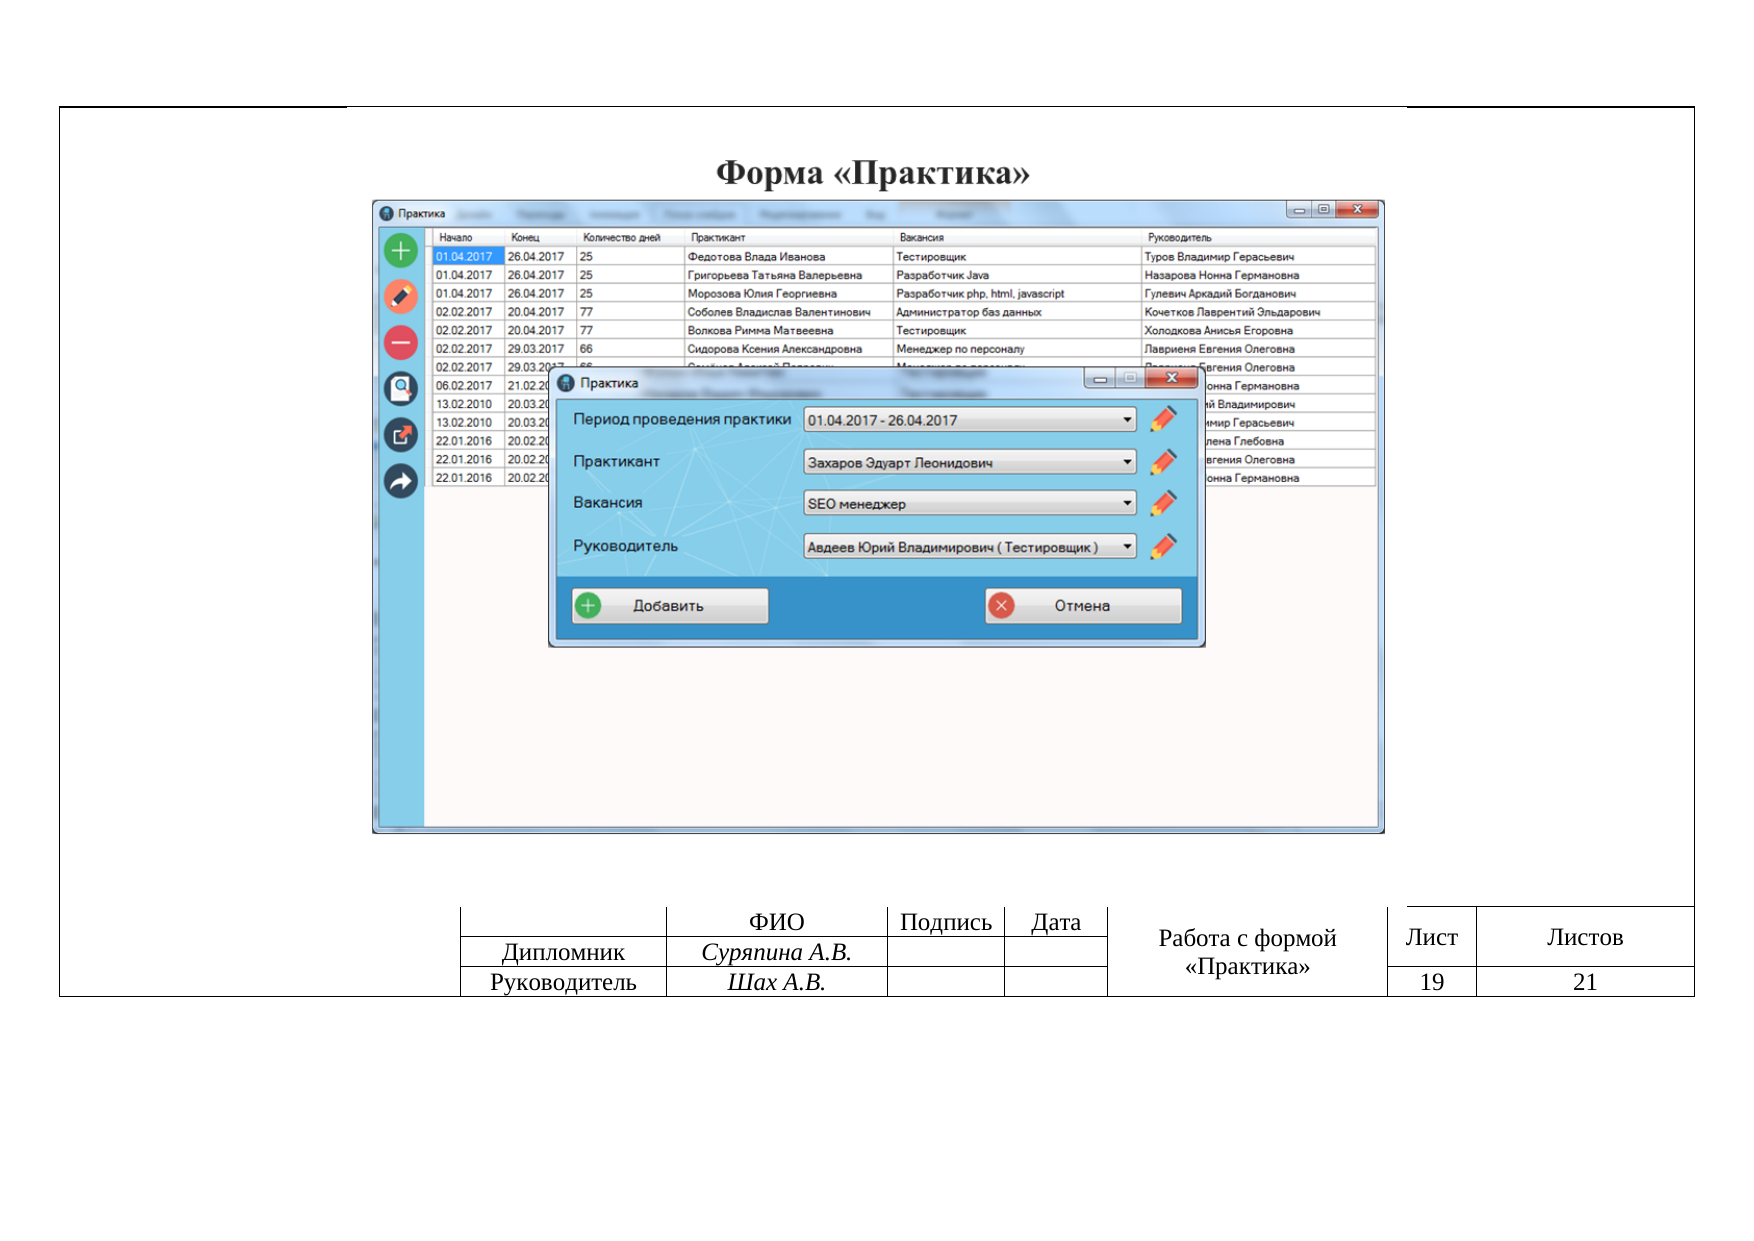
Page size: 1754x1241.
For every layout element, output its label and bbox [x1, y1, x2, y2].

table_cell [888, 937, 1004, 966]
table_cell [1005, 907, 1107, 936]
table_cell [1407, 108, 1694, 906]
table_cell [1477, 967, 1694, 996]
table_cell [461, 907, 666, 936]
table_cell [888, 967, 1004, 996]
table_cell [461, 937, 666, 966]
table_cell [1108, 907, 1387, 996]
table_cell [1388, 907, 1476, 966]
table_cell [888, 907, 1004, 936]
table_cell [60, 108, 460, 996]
picture [347, 107, 1407, 907]
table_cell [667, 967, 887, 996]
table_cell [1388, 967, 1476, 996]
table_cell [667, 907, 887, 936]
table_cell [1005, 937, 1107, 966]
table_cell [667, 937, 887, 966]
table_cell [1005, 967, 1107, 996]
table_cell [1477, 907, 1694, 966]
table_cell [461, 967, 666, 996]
